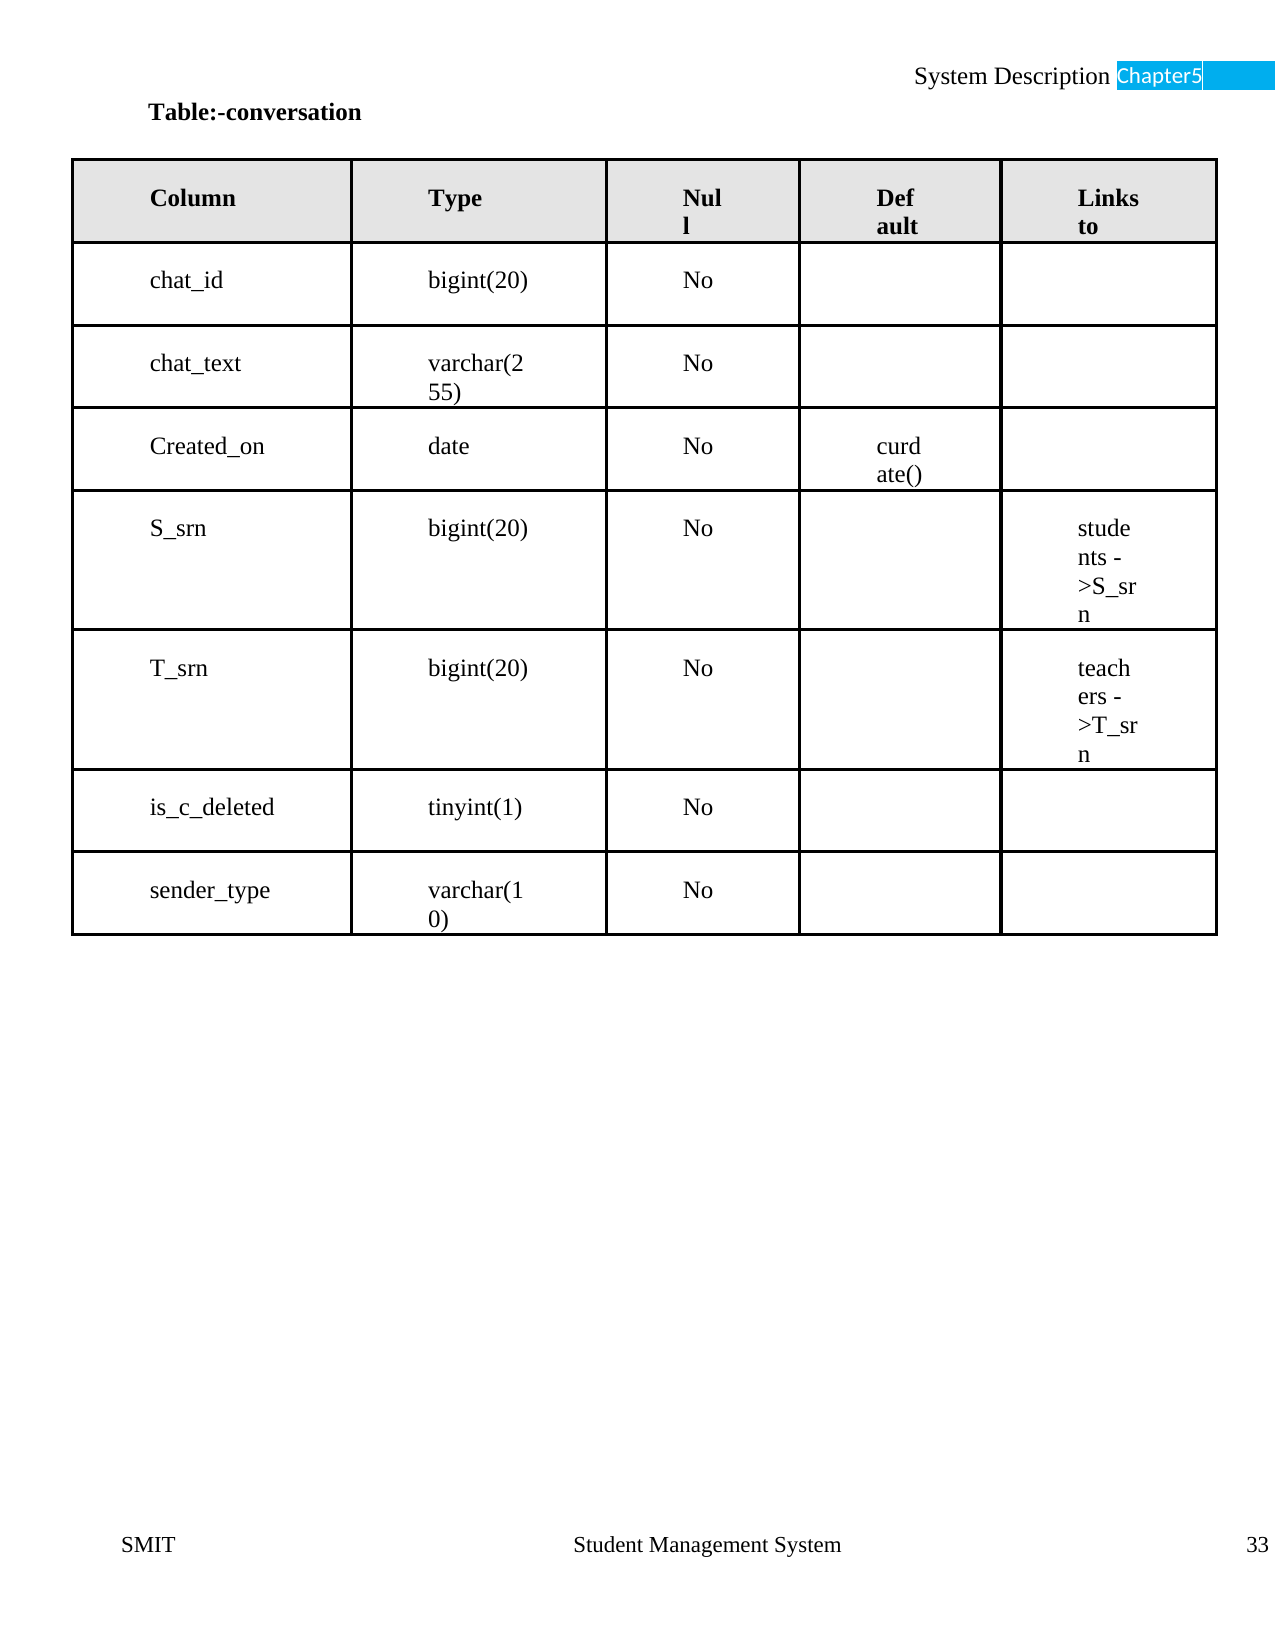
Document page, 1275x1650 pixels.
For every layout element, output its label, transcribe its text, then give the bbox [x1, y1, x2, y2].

table_cell [801, 853, 999, 933]
table_cell [801, 244, 999, 323]
table_cell Created_on [74, 409, 350, 489]
table_cell No [608, 631, 798, 768]
text Table:-conversation [148, 87, 1200, 129]
table_header Null [608, 161, 798, 241]
table_cell No [608, 409, 798, 489]
table_cell [801, 631, 999, 768]
table_cell [1003, 771, 1215, 850]
table_cell [1003, 327, 1215, 406]
table_cell bigint(20) [353, 631, 605, 768]
table_header Column [74, 161, 350, 241]
table_cell chat_id [74, 244, 350, 323]
table_cell No [608, 853, 798, 933]
table_cell curdate() [801, 409, 999, 489]
table_cell No [608, 327, 798, 406]
table_cell T_srn [74, 631, 350, 768]
table_header Type [353, 161, 605, 241]
table_cell No [608, 244, 798, 323]
table_cell [801, 771, 999, 850]
table_header Links to [1003, 161, 1215, 241]
table_cell tinyint(1) [353, 771, 605, 850]
table_cell S_srn [74, 492, 350, 628]
table_cell [1003, 244, 1215, 323]
table_cell students ->S_srn [1003, 492, 1215, 628]
table_cell sender_type [74, 853, 350, 933]
table_cell bigint(20) [353, 492, 605, 628]
table_cell is_c_deleted [74, 771, 350, 850]
table_cell [801, 327, 999, 406]
table_cell teachers ->T_srn [1003, 631, 1215, 768]
table_cell No [608, 771, 798, 850]
table_cell bigint(20) [353, 244, 605, 323]
table_cell varchar(255) [353, 327, 605, 406]
table_cell [801, 492, 999, 628]
table_cell [1003, 853, 1215, 933]
table_cell chat_text [74, 327, 350, 406]
table_cell date [353, 409, 605, 489]
table_header Default [801, 161, 999, 241]
table_cell No [608, 492, 798, 628]
table_cell [1003, 409, 1215, 489]
table_cell varchar(10) [353, 853, 605, 933]
